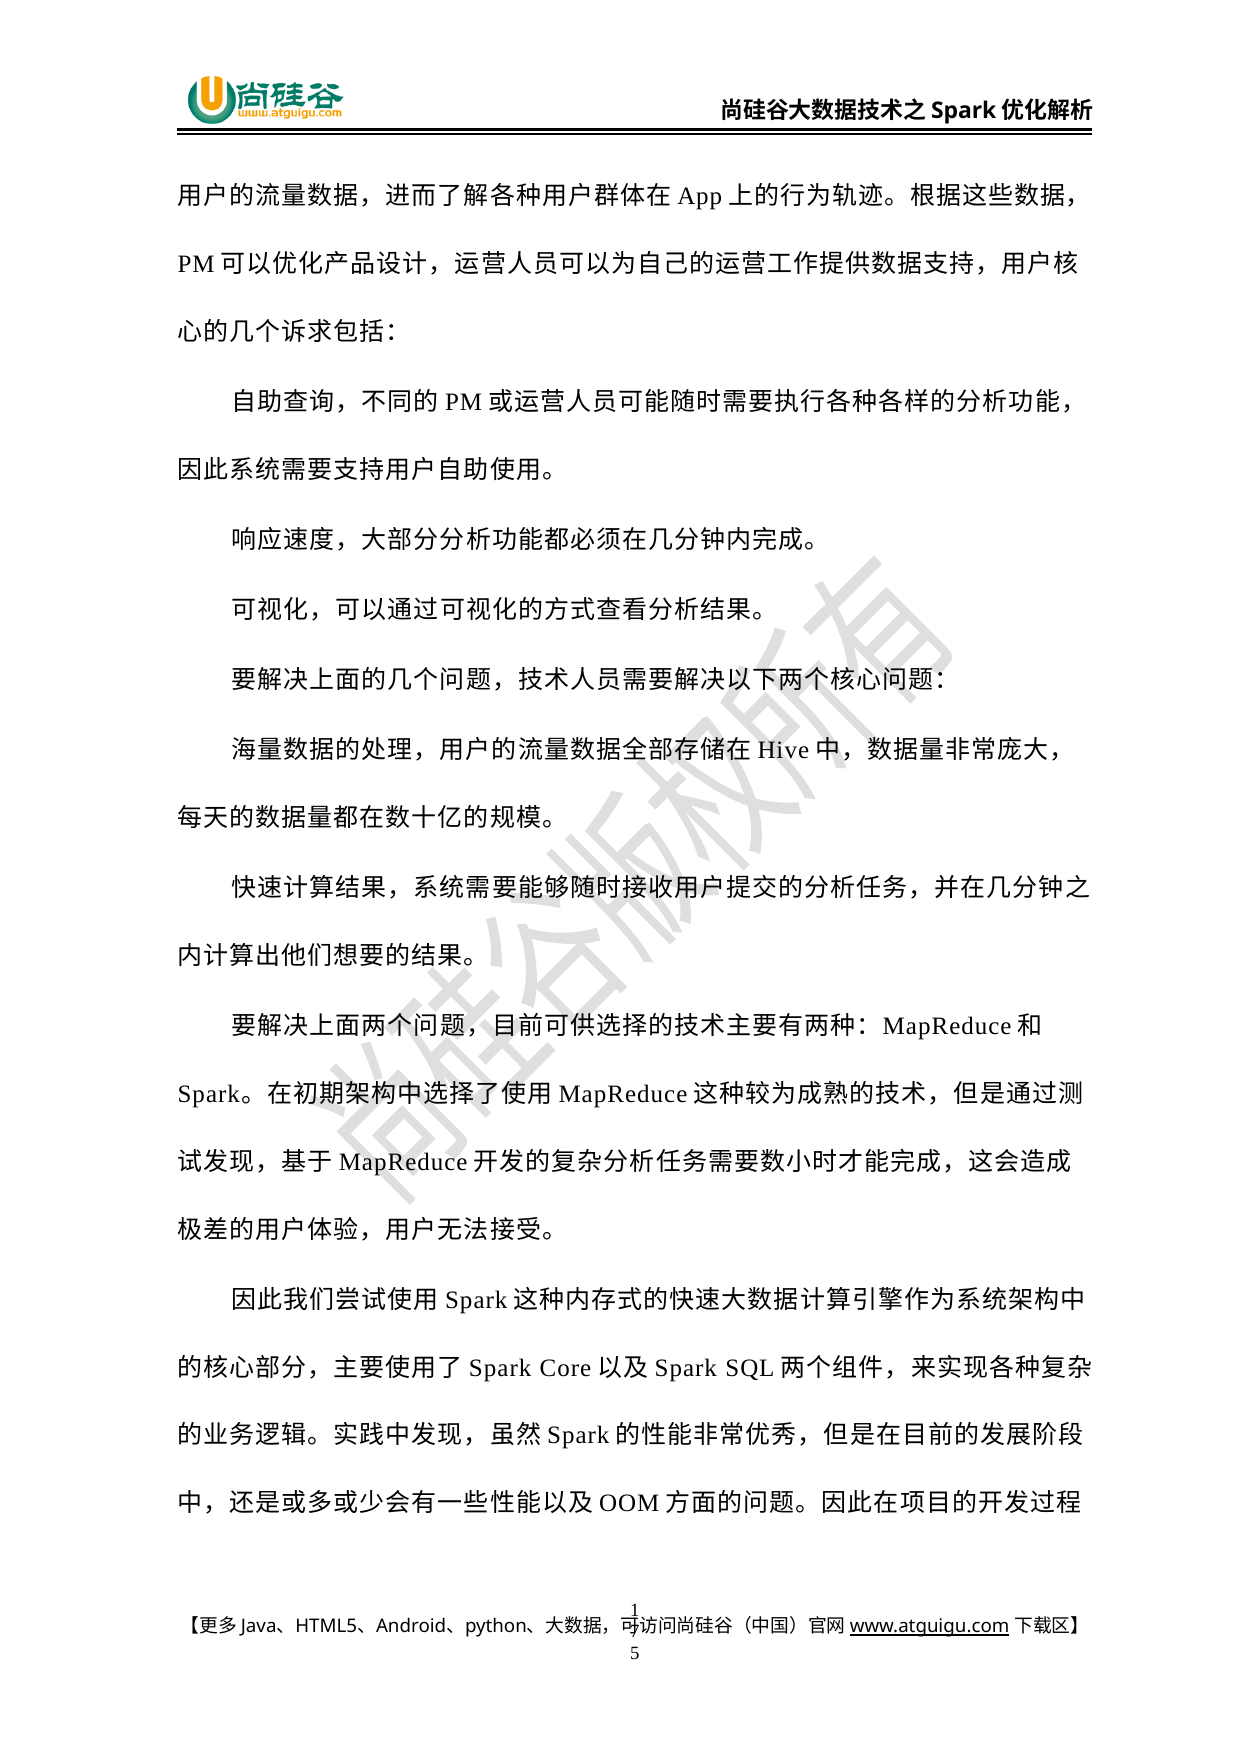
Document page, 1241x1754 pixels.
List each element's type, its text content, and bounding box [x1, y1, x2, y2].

text 快速计算结果，系统需要能够随时接收用户提交的分析任务，并在几分钟之内计算出他们想要的结果。 [177, 852, 1092, 987]
text 海量数据的处理，用户的流量数据全部存储在Hive中，数据量非常庞大，每天的数据量都在数十亿的规模。 [177, 714, 1092, 849]
text 可视化，可以通过可视化的方式查看分析结果。 [177, 574, 1092, 642]
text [177, 1263, 1092, 1535]
picture [177, 68, 362, 128]
text 要解决上面两个问题，目前可供选择的技术主要有两种：MapReduce和Spark。在初期架构中选择了使用MapReduce这种较为成熟的技术，但是通过测试发现，基于MapReduce开发的复杂分析任务需要数小时才能完成，这会造成极差的用户体验，用户无法接受。 [177, 989, 1092, 1261]
text 自助查询，不同的PM或运营人员可能随时需要执行各种各样的分析功能，因此系统需要支持用户自助使用。 [177, 366, 1092, 502]
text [177, 160, 1092, 364]
text 响应速度，大部分分析功能都必须在几分钟内完成。 [177, 504, 1092, 572]
text 要解决上面的几个问题，技术人员需要解决以下两个核心问题： [177, 644, 1092, 712]
